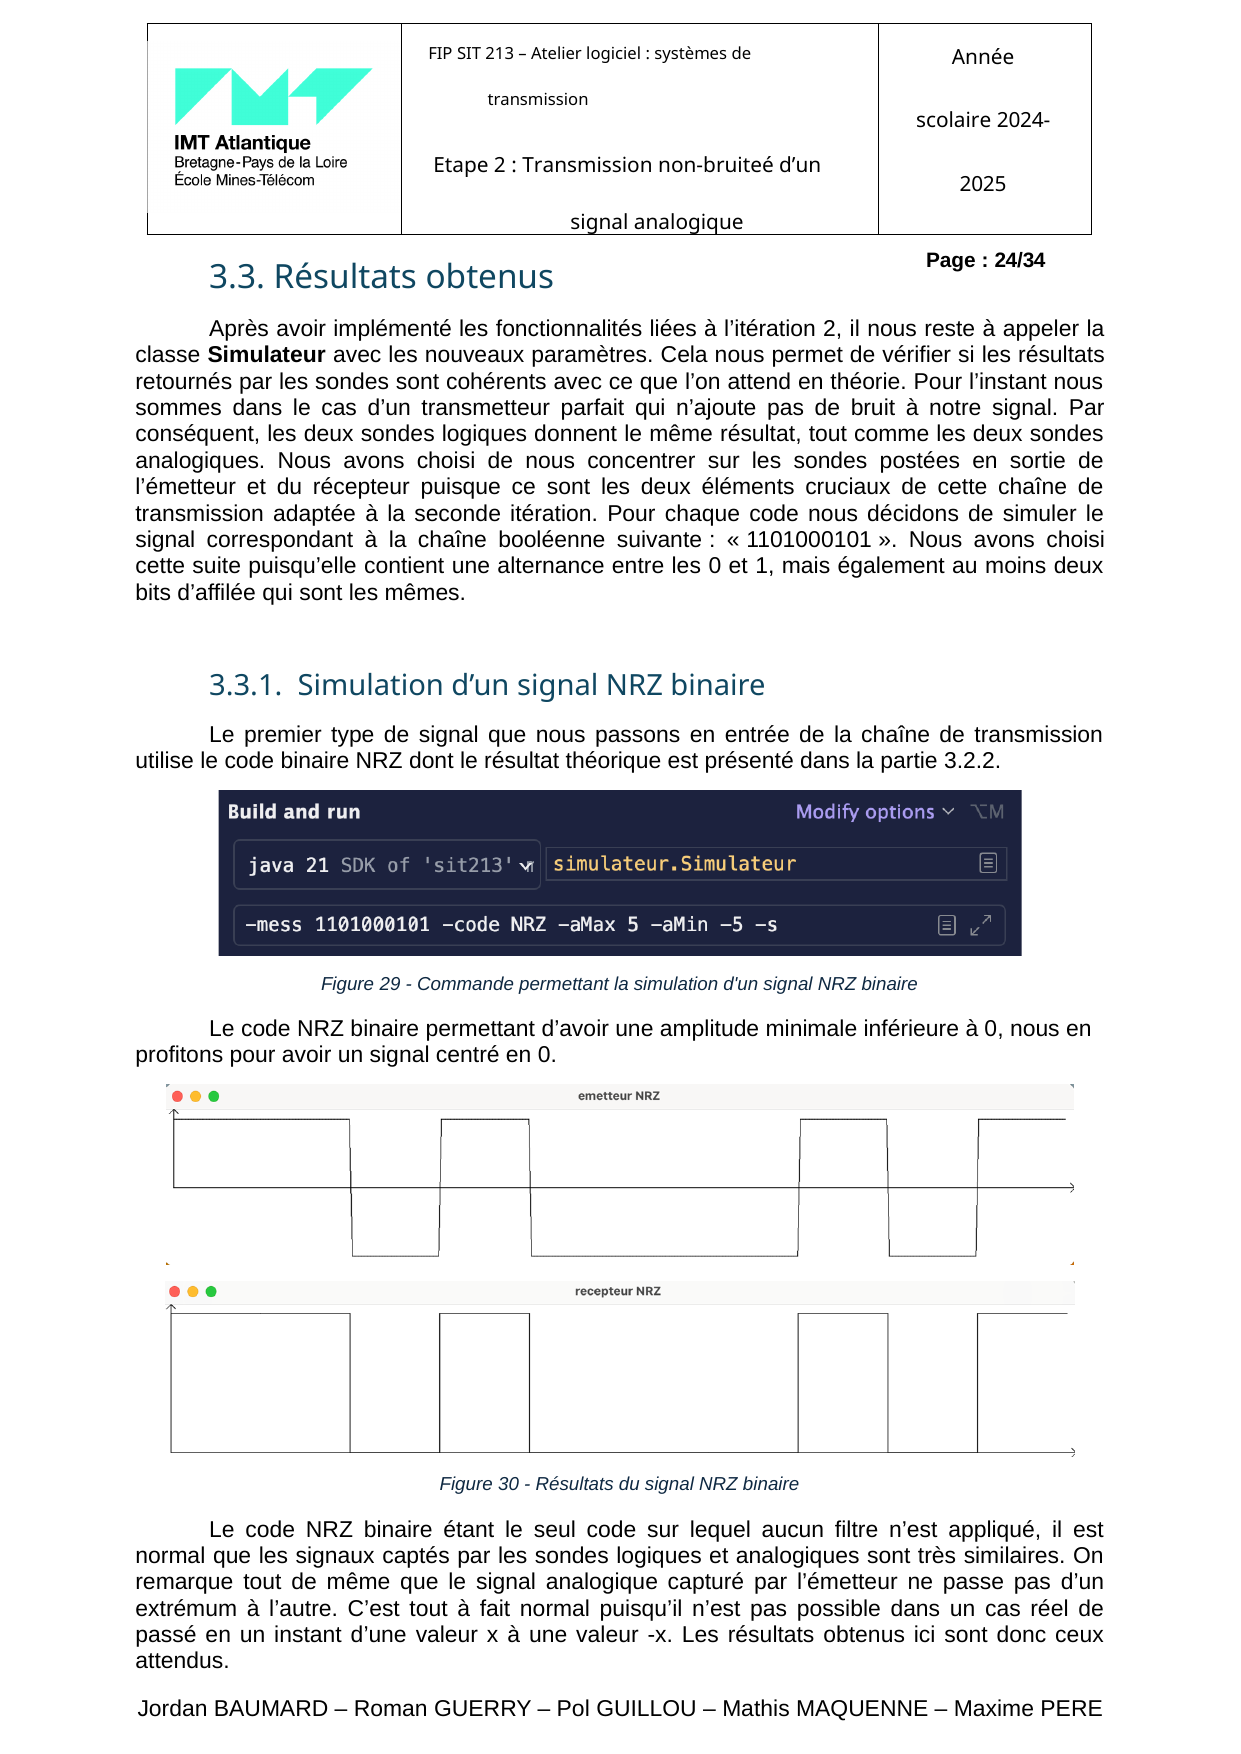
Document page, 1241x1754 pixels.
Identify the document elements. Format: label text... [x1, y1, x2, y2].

picture [218, 790, 1022, 956]
text Le code NRZ binaire permettant d’avoir une amplitude minimale inférieure à 0, nous en profitons pour avoir un signal centré en 0. [135, 1015, 1105, 1068]
subtitle 3.3. Résultats obtenus [135, 253, 1105, 298]
text Figure 29 - Commande permettant la simulation d'un signal NRZ binaire [135, 973, 1105, 994]
subtitle 3.3.1. Simulation d’un signal NRZ binaire [135, 664, 1105, 704]
picture [166, 1084, 1074, 1265]
text Figure 30 - Résultats du signal NRZ binaire [135, 1473, 1105, 1495]
picture [165, 1281, 1075, 1457]
text Le premier type de signal que nous passons en entrée de la chaîne de transmission utilise le code binaire NRZ dont le résultat théorique est présenté dans la partie 3.2.2. [135, 721, 1105, 774]
text Après avoir implémenté les fonctionnalités liées à l’itération 2, il nous reste à appeler la classe Simulateur avec les nouveaux paramètres. Cela nous permet de vérifier si les résultats retournés par les sondes sont cohérents avec ce que l’on attend en théorie. Pour l’instant nous sommes dans le cas d’un transmetteur parfait qui n’ajoute pas de bruit à notre signal. Par conséquent, les deux sondes logiques donnent le même résultat, tout comme les deux sondes analogiques. Nous avons choisi de nous concentrer sur les sondes postées en sortie de l’émetteur et du récepteur puisque ce sont les deux éléments cruciaux de cette chaîne de transmission adaptée à la seconde itération. Pour chaque code nous décidons de simuler le signal correspondant à la chaîne booléenne suivante : « 1101000101 ». Nous avons choisi cette suite puisqu’elle contient une alternance entre les 0 et 1, mais également au moins deux bits d’affilée qui sont les mêmes. [135, 315, 1105, 605]
text Le code NRZ binaire étant le seul code sur lequel aucun filtre n’est appliqué, il est normal que les signaux captés par les sondes logiques et analogiques sont très similaires. On remarque tout de même que le signal analogique capturé par l’émetteur ne passe pas d’un extrémum à l’autre. C’est tout à fait normal puisqu’il n’est pas possible dans un cas réel de passé en un instant d’une valeur x à une valeur -x. Les résultats obtenus ici sont donc ceux attendus. [135, 1516, 1105, 1674]
picture [147, 41, 401, 213]
